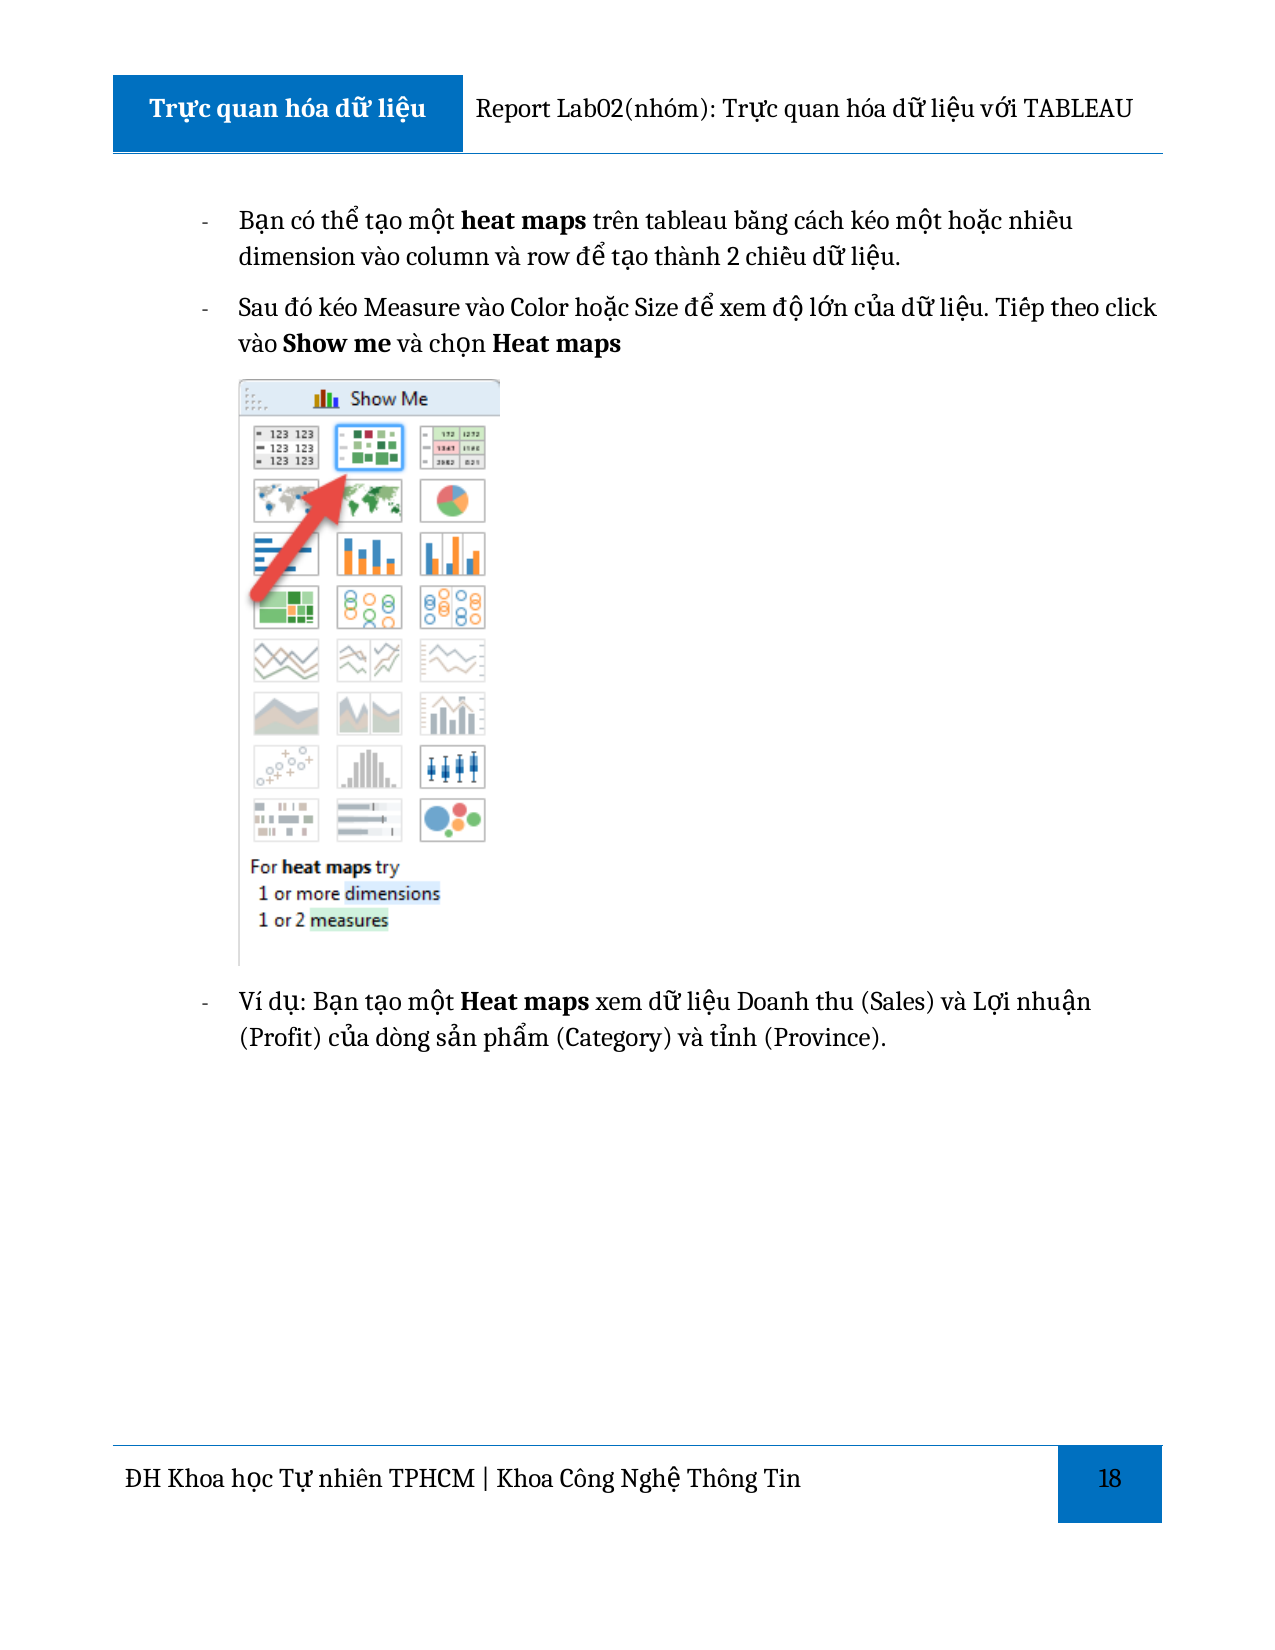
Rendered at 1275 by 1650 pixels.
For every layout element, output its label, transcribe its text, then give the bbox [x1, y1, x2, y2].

list Ví dụ: Bạn tạo một Heat maps xem dữ liệu Doanh thu (Sales) và Lợi nhuận (Profit) của dòng sản phẩm (Category) và tỉnh (Province). [201, 986, 1162, 1053]
list Sau đó kéo Measure vào Color hoặc Size để xem độ lớn của dữ liệu. Tiếp theo click vào Show me và chọn Heat maps [201, 292, 1162, 359]
list Bạn có thể tạo một heat maps trên tableau bằng cách kéo một hoặc nhiều dimension vào column và row để tạo thành 2 chiều dữ liệu. [201, 205, 1162, 272]
picture [238, 379, 500, 966]
